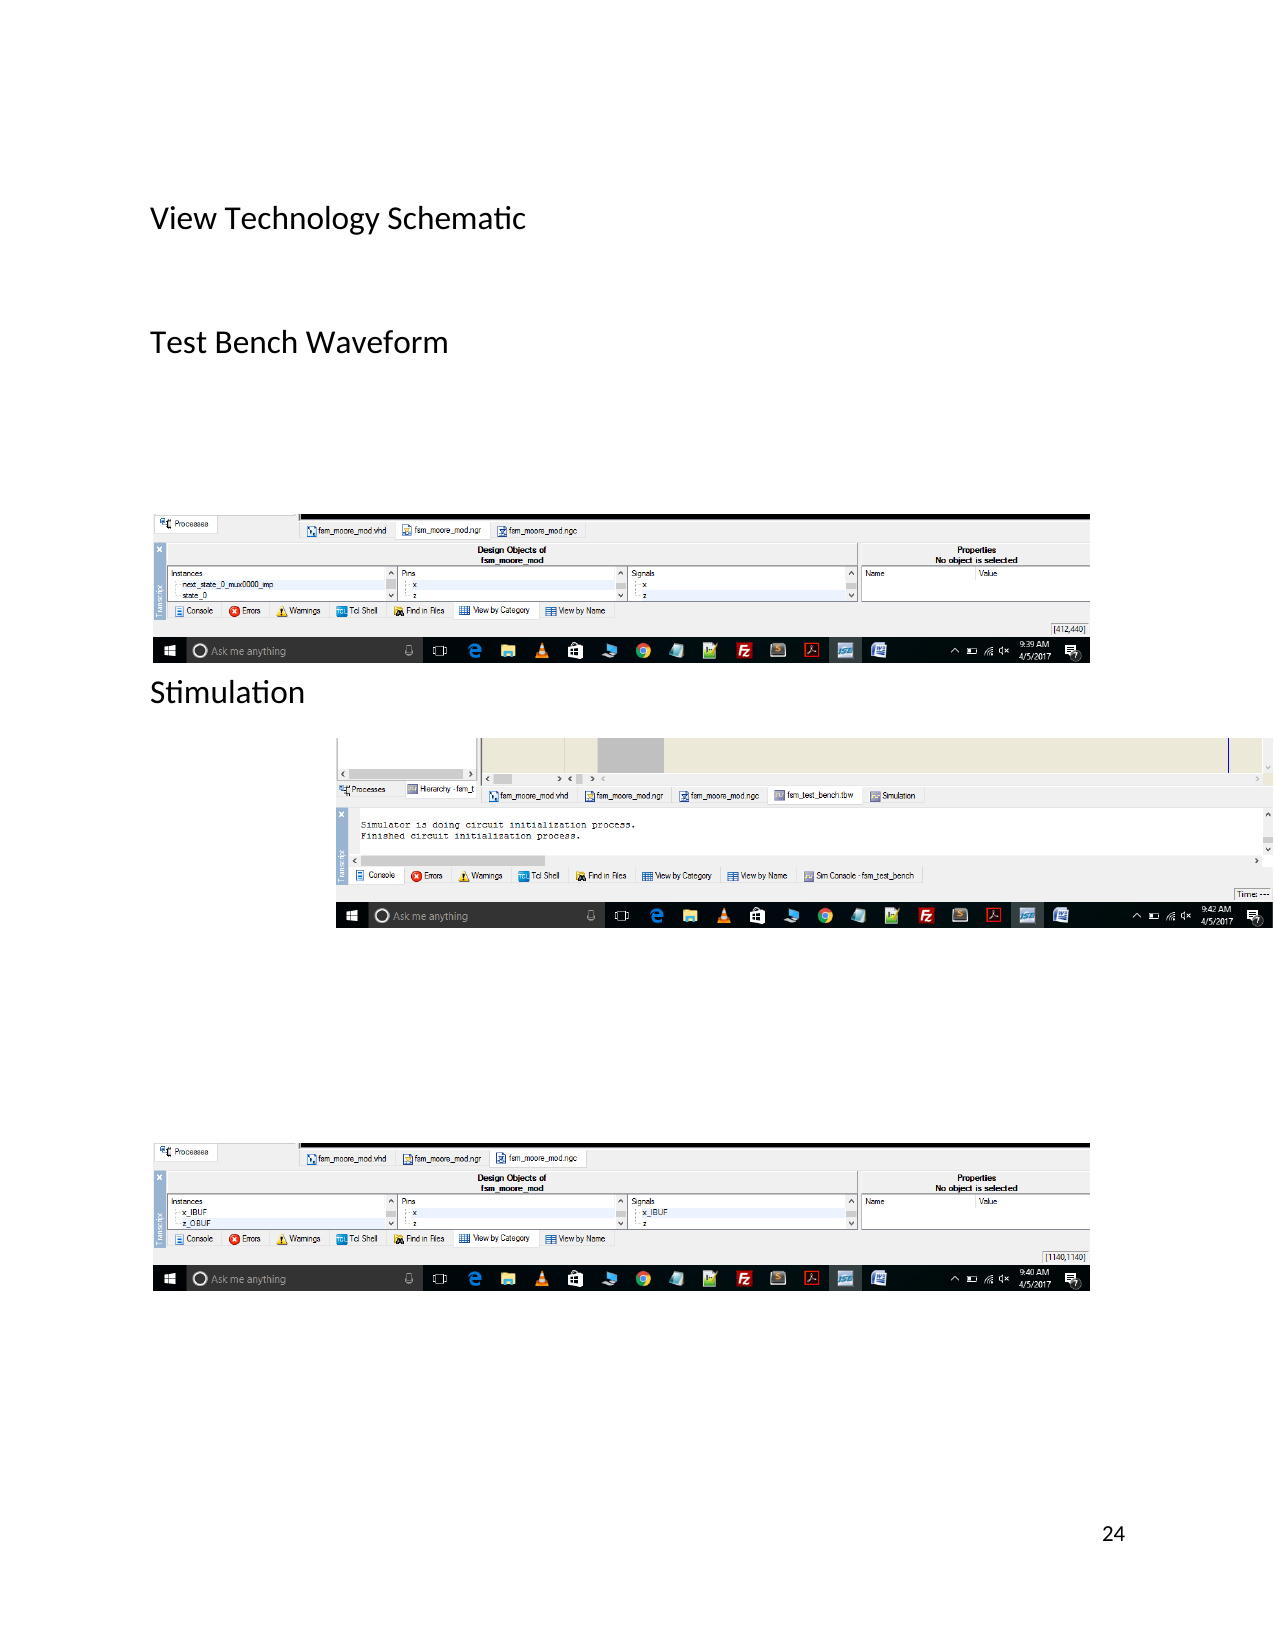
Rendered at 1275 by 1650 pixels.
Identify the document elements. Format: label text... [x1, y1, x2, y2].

picture [153, 1143, 1091, 1291]
text View Technology Schematic [150, 150, 1125, 316]
text Test Bench Waveform [150, 321, 1125, 361]
picture [153, 514, 1091, 662]
picture [336, 738, 1274, 928]
